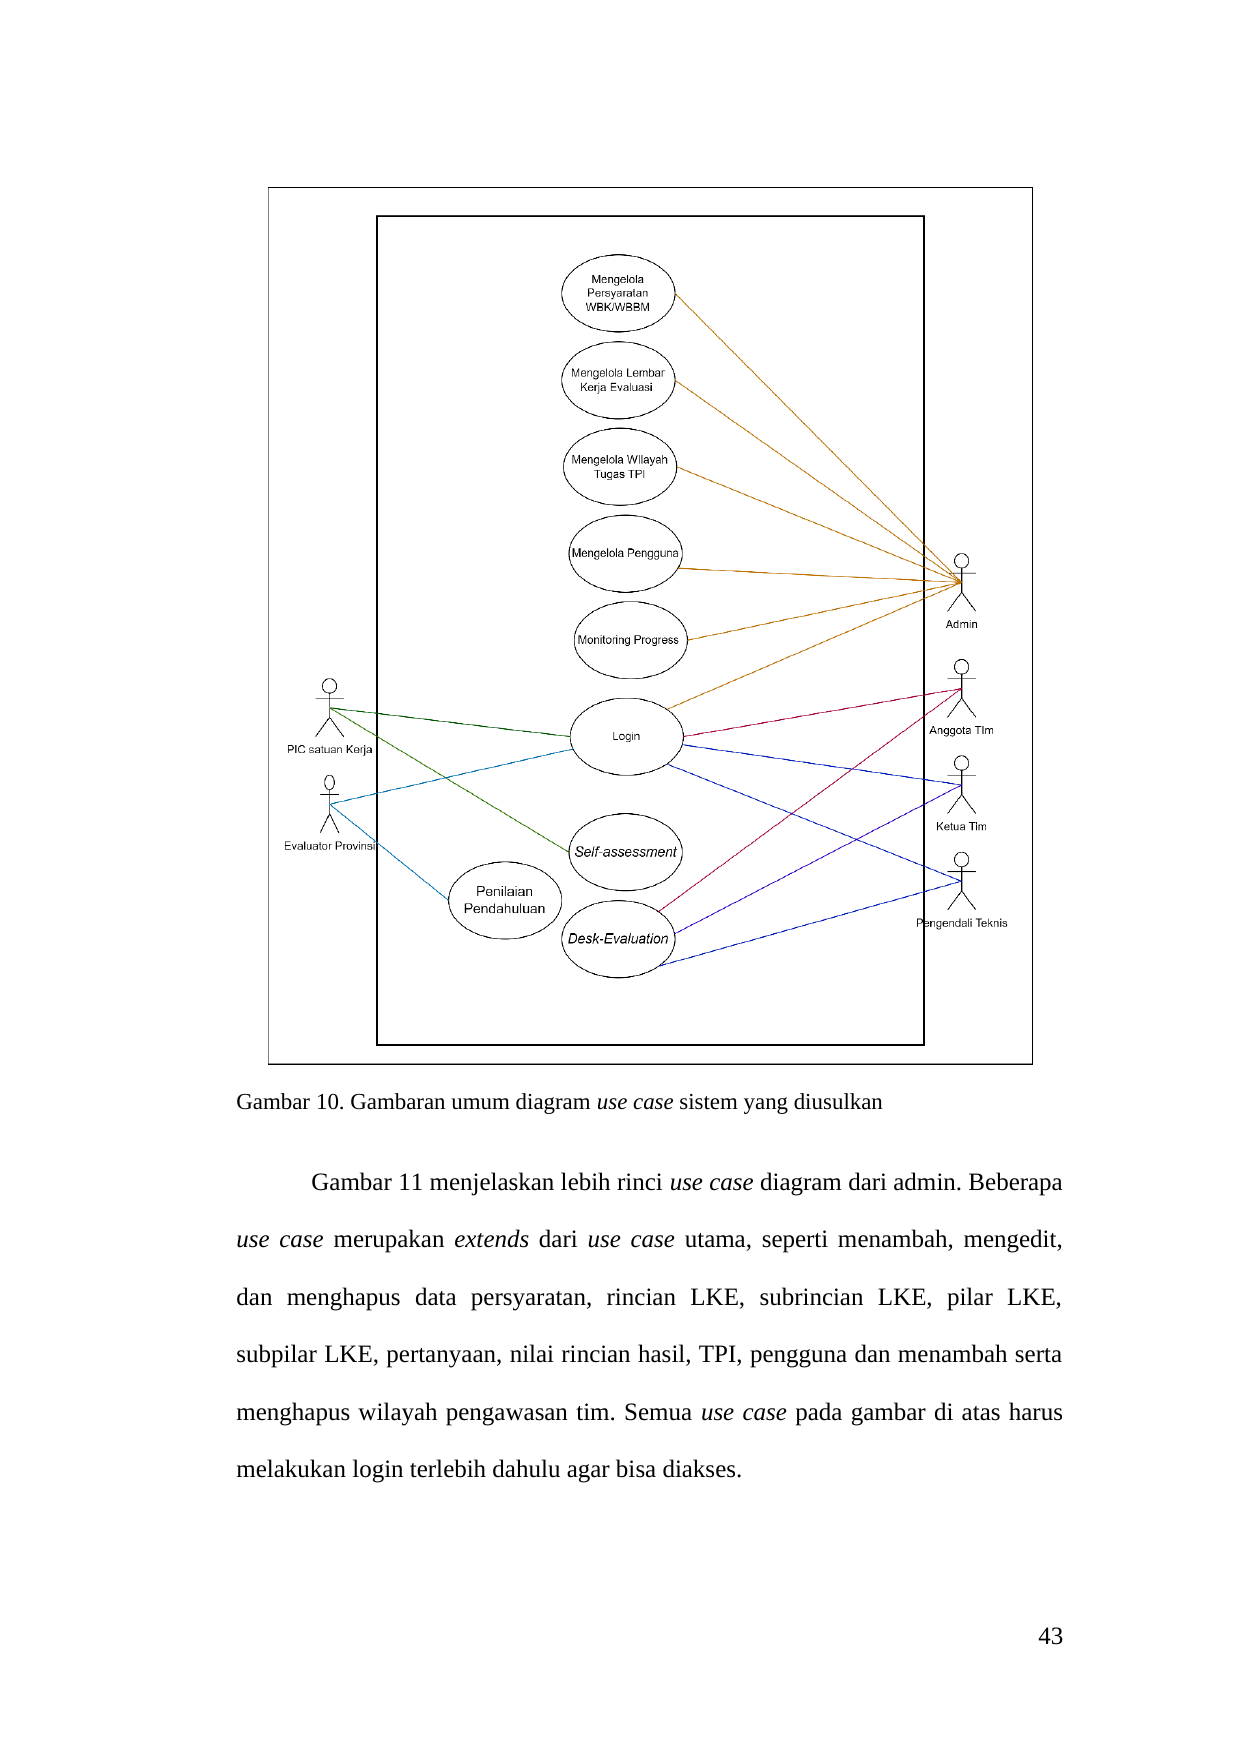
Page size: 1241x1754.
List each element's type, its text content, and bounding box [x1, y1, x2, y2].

picture [258, 177, 1042, 1075]
text Gambar 11 menjelaskan lebih rinci use case diagram dari admin. Beberapa use case merupakan extends dari use case utama, seperti menambah, mengedit, dan menghapus data persyaratan, rincian LKE, subrincian LKE, pilar LKE, subpilar LKE, pertanyaan, nilai rincian hasil, TPI, pengguna dan menambah serta menghapus wilayah pengawasan tim. Semua use case pada gambar di atas harus melakukan login terlebih dahulu agar bisa diakses. [236, 1167, 1063, 1483]
text Gambar 10. Gambaran umum diagram use case sistem yang diusulkan [236, 1088, 1063, 1114]
